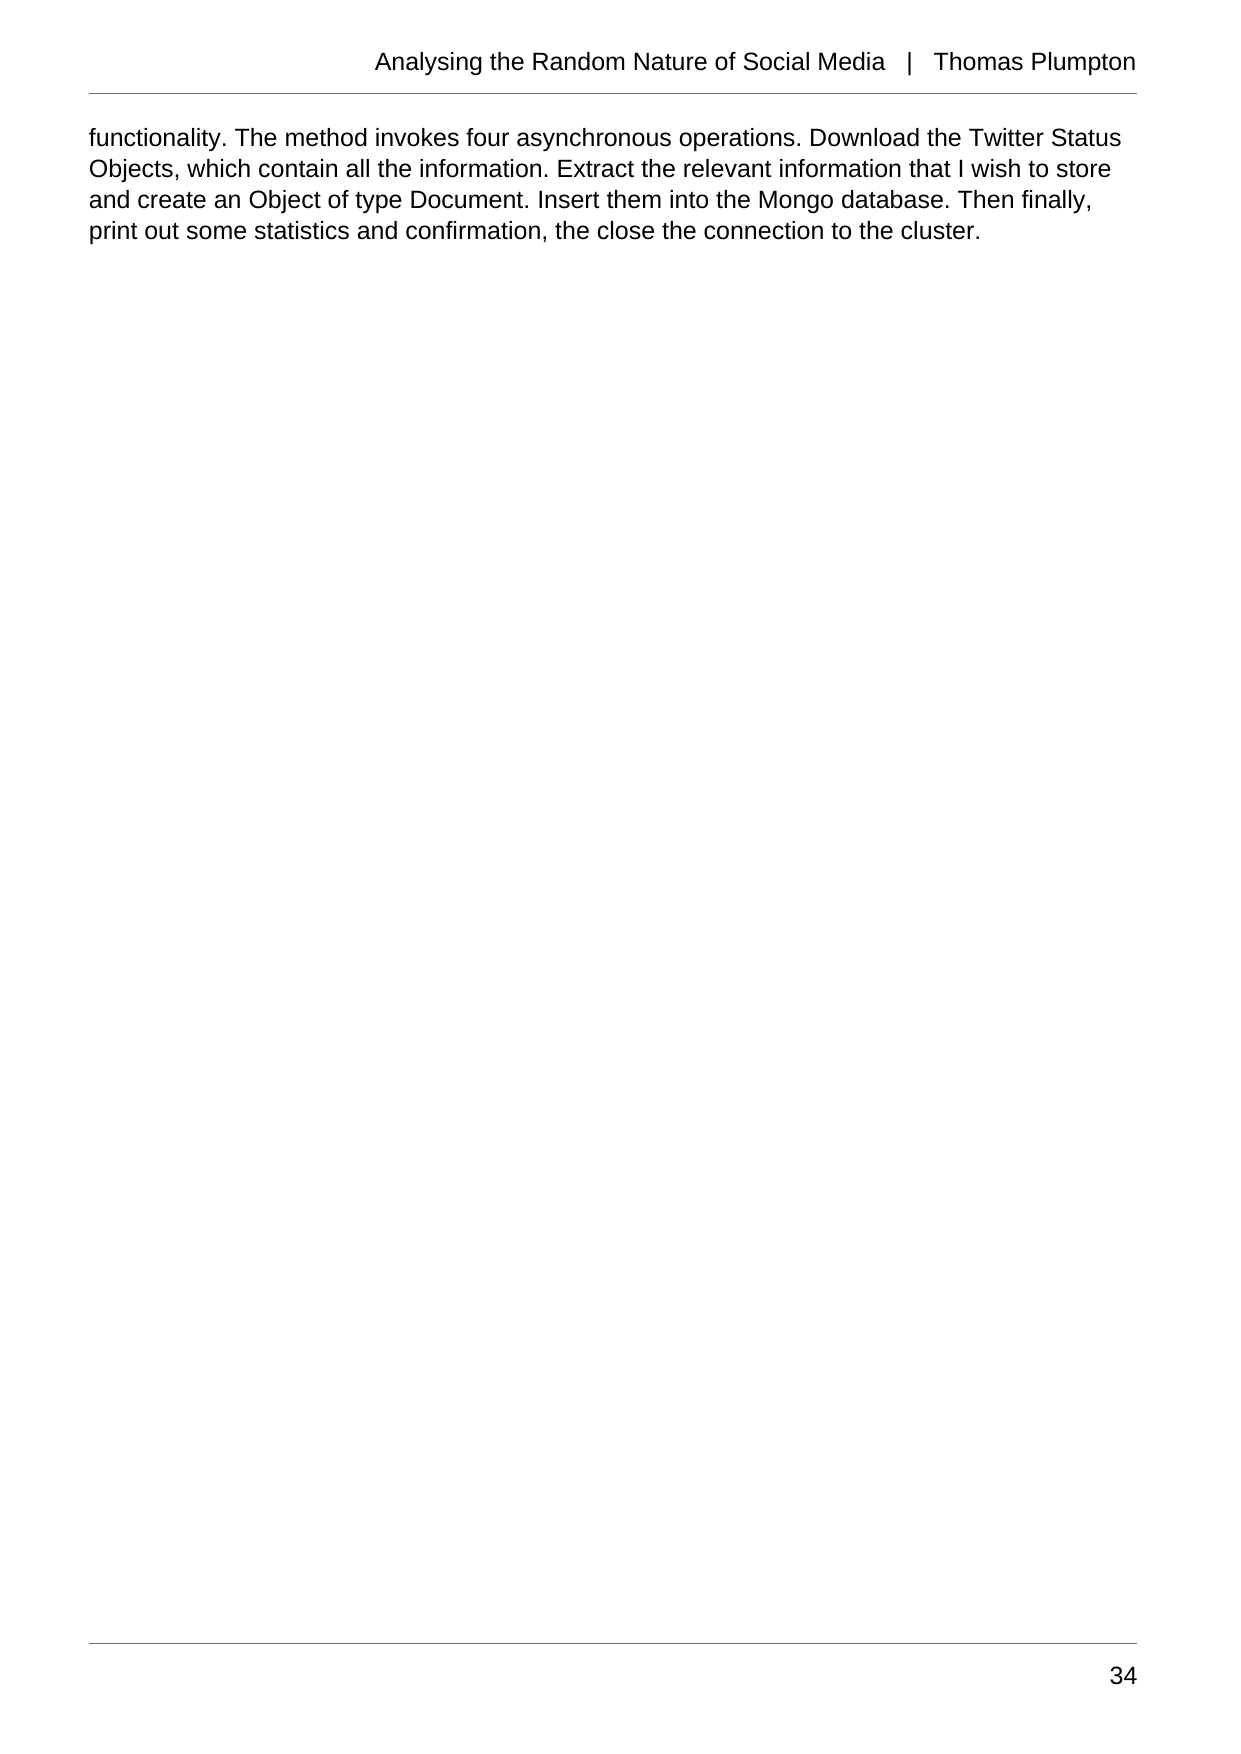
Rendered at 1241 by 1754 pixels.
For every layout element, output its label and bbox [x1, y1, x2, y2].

text [89, 122, 1137, 244]
